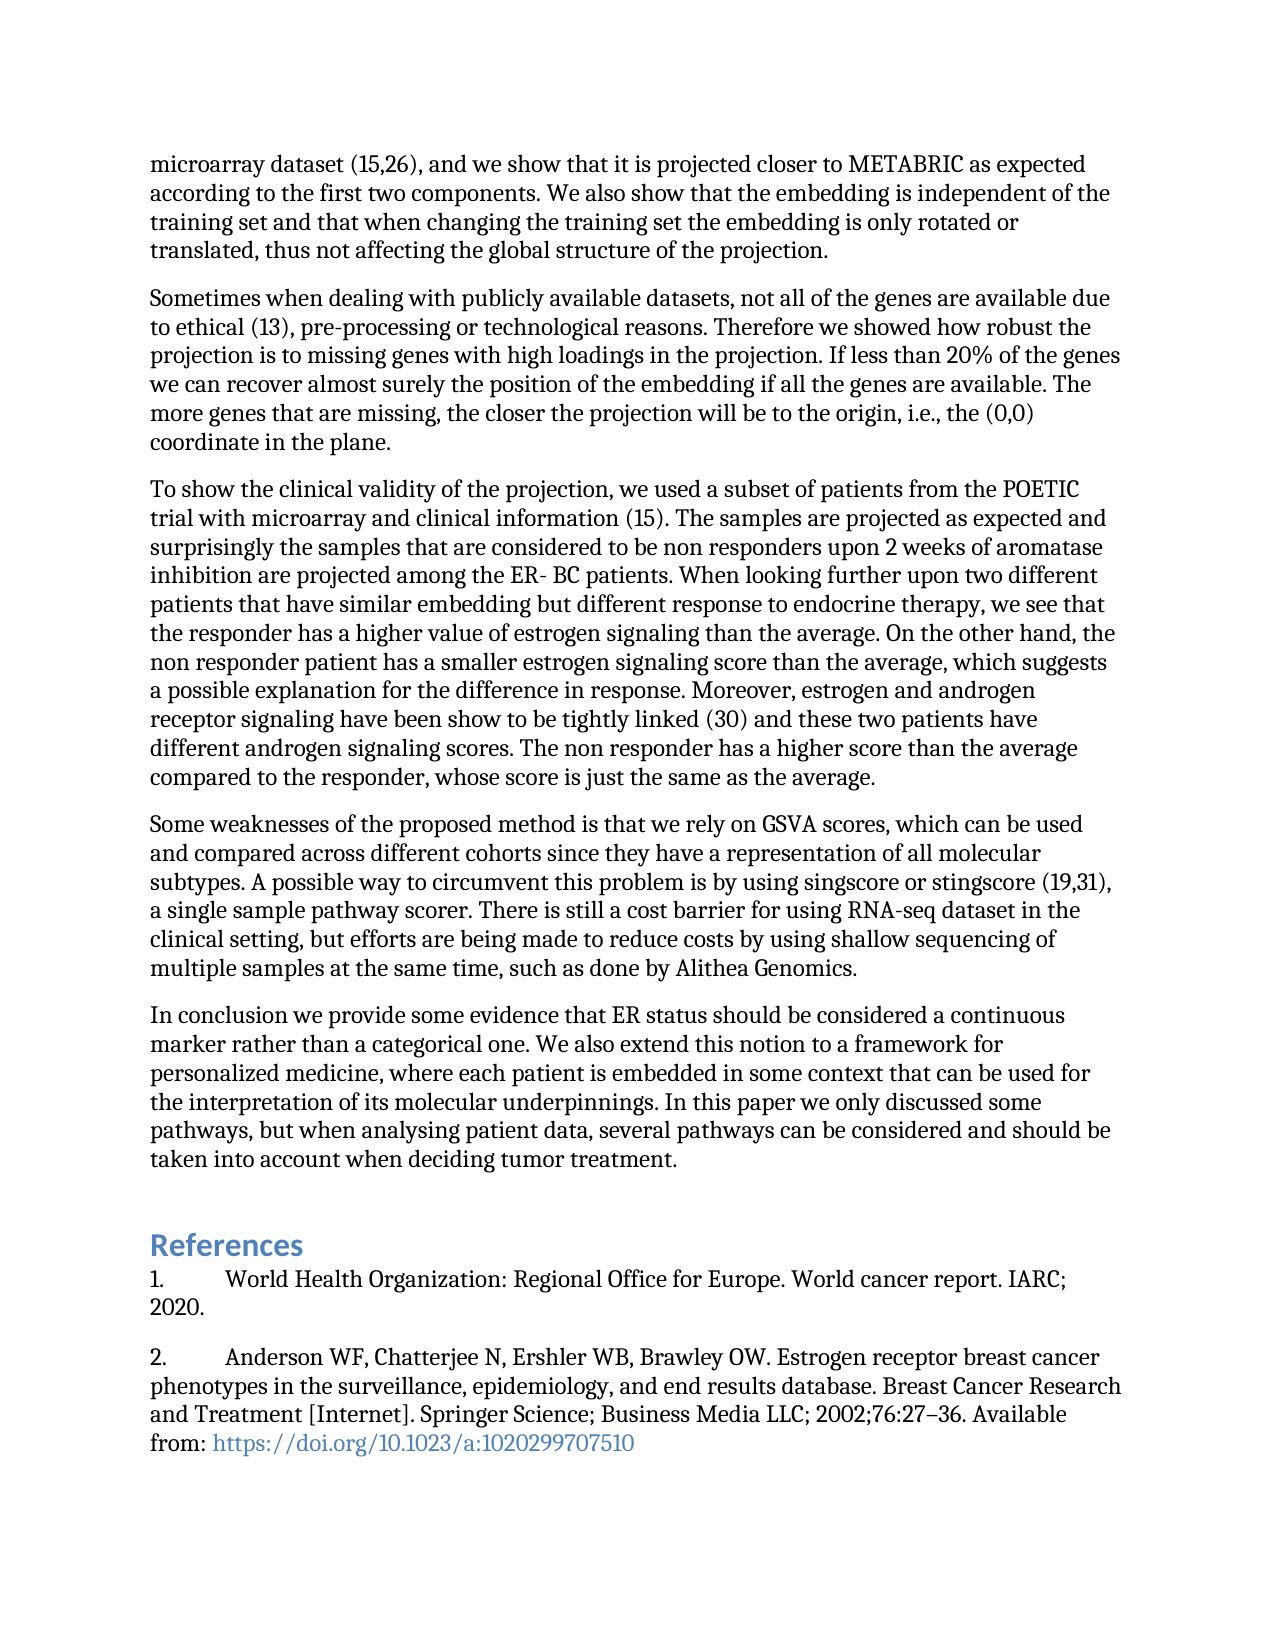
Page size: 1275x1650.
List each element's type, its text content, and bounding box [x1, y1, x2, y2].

text To show the clinical validity of the projection, we used a subset of patients from the POETIC trial with microarray and clinical information (15). The samples are projected as expected and surprisingly the samples that are considered to be non responders upon 2 weeks of aromatase inhibition are projected among the ER- BC patients. When looking further upon two different patients that have similar embedding but different response to endocrine therapy, we see that the responder has a higher value of estrogen signaling than the average. On the other hand, the non responder patient has a smaller estrogen signaling score than the average, which suggests a possible explanation for the difference in response. Moreover, estrogen and androgen receptor signaling have been show to be tightly linked (30) and these two patients have different androgen signaling scores. The non responder has a higher score than the average compared to the responder, whose score is just the same as the average. [150, 475, 1125, 791]
text 1. World Health Organization: Regional Office for Europe. World cancer report. IARC; 2020. [150, 1264, 1125, 1322]
text 2. Anderson WF, Chatterjee N, Ershler WB, Brawley OW. Estrogen receptor breast cancer phenotypes in the surveillance, epidemiology, and end results database. Breast Cancer Research and Treatment [Internet]. Springer Science; Business Media LLC; 2002;76:27–36. Available from: https://doi.org/10.1023/a:1020299707510 [150, 1343, 1125, 1458]
text In conclusion we provide some evidence that ER status should be considered a continuous marker rather than a categorical one. We also extend this notion to a framework for personalized medicine, where each patient is embedded in some context that can be used for the interpretation of its molecular underpinnings. In this paper we only discussed some pathways, but when analysing patient data, several pathways can be considered and should be taken into account when deciding tumor treatment. [150, 1001, 1125, 1174]
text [150, 150, 1125, 265]
subtitle References [150, 1224, 1125, 1264]
text Sometimes when dealing with publicly available datasets, not all of the genes are available due to ethical (13), pre-processing or technological reasons. Therefore we showed how robust the projection is to missing genes with high loadings in the projection. If less than 20% of the genes we can recover almost surely the position of the embedding if all the genes are available. The more genes that are missing, the closer the projection will be to the origin, i.e., the (0,0) coordinate in the plane. [150, 284, 1125, 456]
text Some weaknesses of the proposed method is that we rely on GSVA scores, which can be used and compared across different cohorts since they have a representation of all molecular subtypes. A possible way to circumvent this problem is by using singscore or stingscore (19,31), a single sample pathway scorer. There is still a cost barrier for using RNA-seq dataset in the clinical setting, but efforts are being made to reduce costs by using shallow sequencing of multiple samples at the same time, such as done by Alithea Genomics. [150, 810, 1125, 982]
